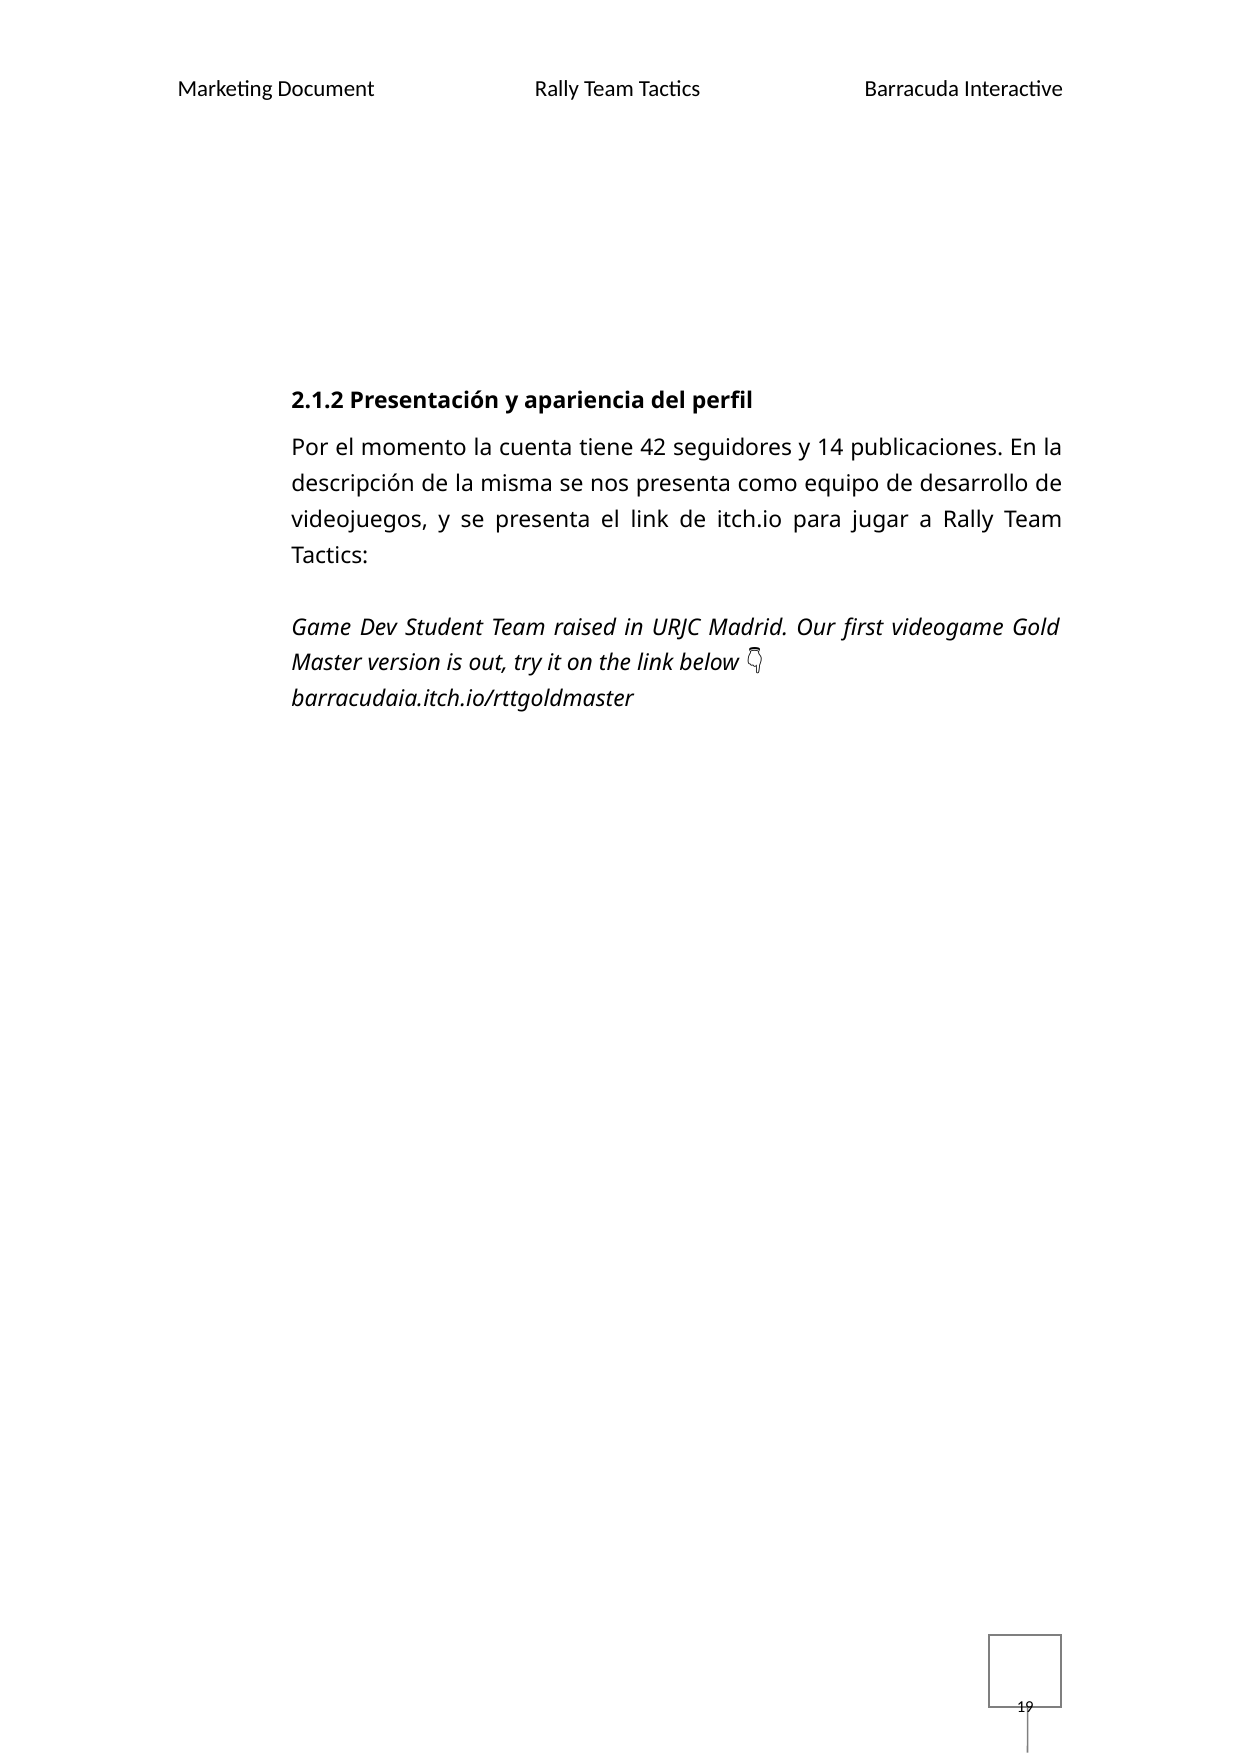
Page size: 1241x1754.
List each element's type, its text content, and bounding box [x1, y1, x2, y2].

list Por el momento la cuenta tiene 42 seguidores y 14 publicaciones. En la descripción de la misma se nos presenta como equipo de desarrollo de videojuegos, y se presenta el link de itch.io para jugar a Rally Team Tactics: [291, 431, 1063, 570]
list barracudaia.itch.io/rttgoldmaster [291, 682, 1063, 713]
list Game Dev Student Team raised in URJC Madrid. Our first videogame Gold Master version is out, try it on the link below 👇 [291, 610, 1063, 678]
list 2.1.2 Presentación y apariencia del perfil [291, 384, 1063, 415]
